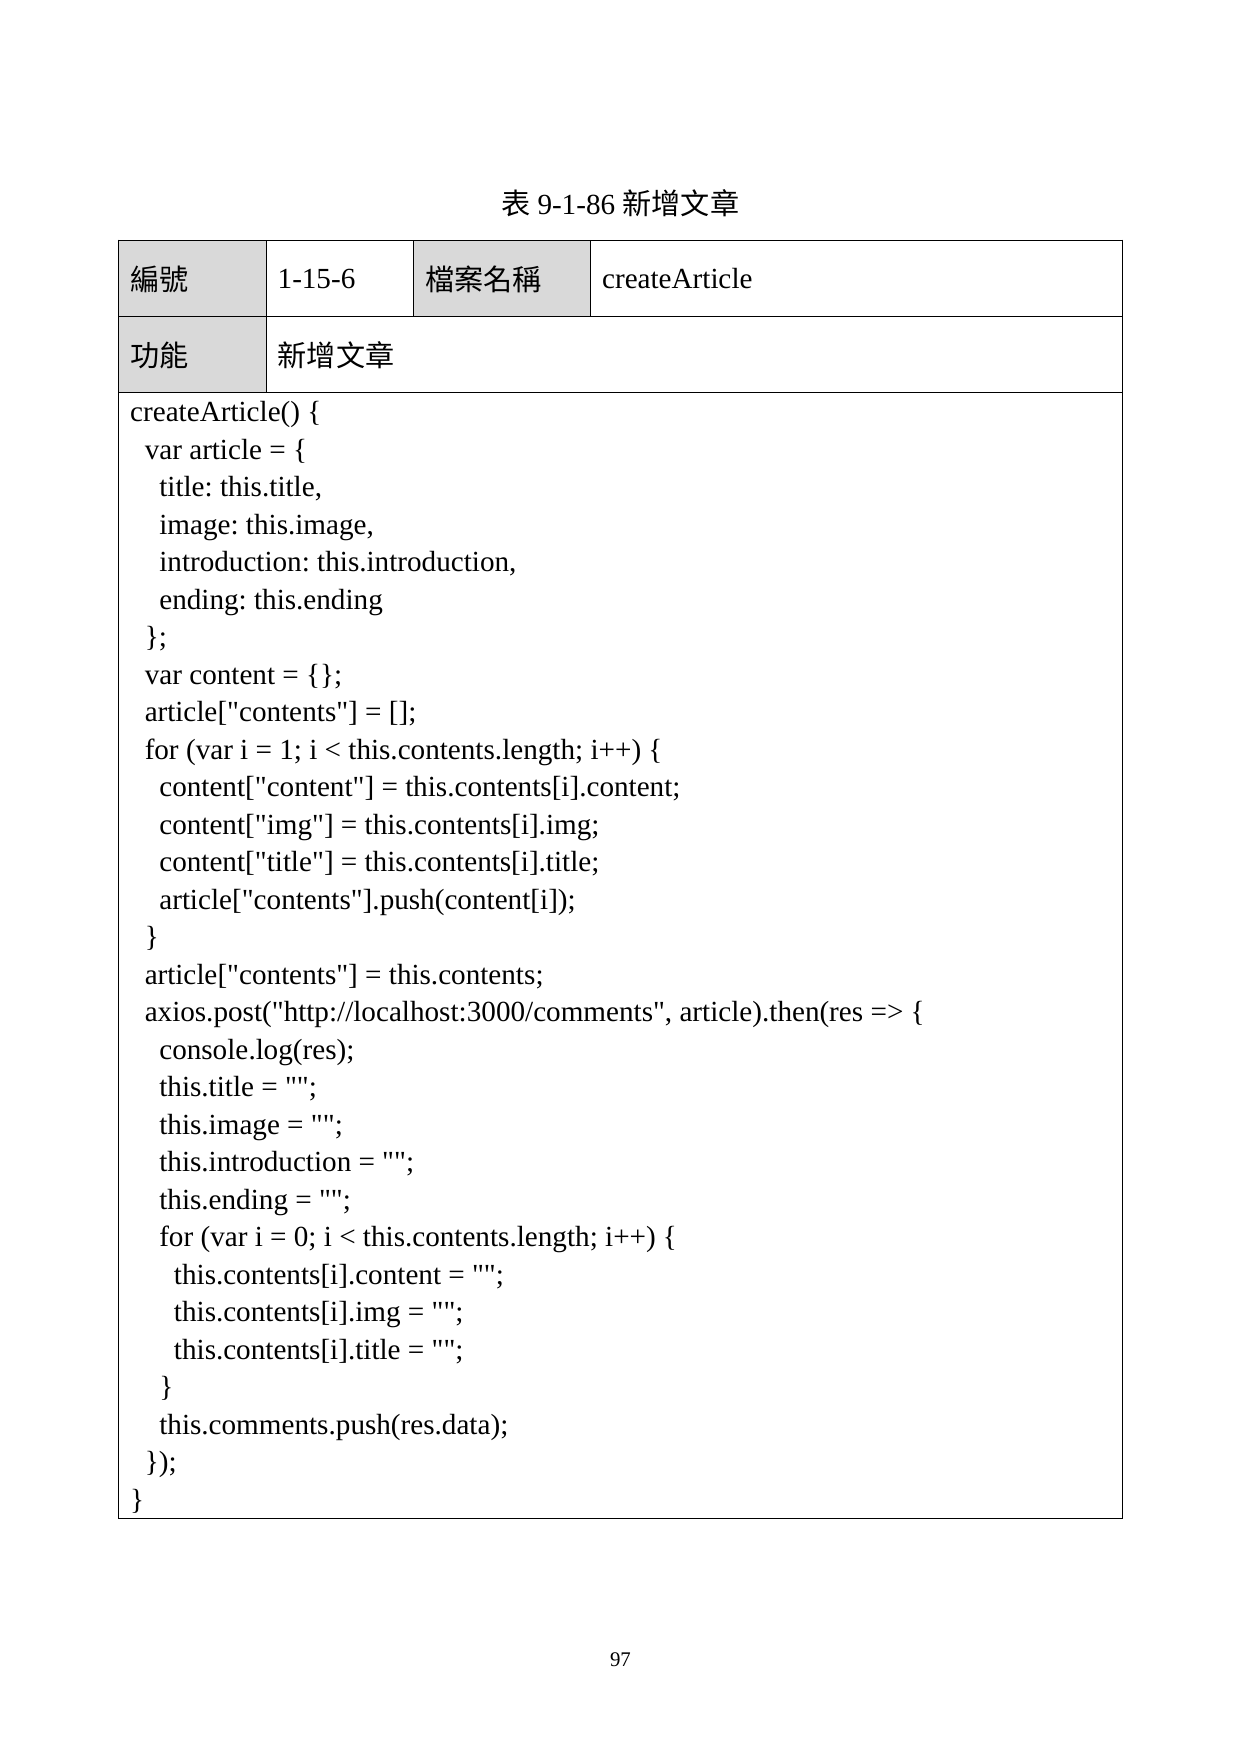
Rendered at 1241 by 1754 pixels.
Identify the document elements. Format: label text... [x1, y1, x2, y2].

table_header 1-15-6 [267, 241, 413, 316]
table_header 檔案名稱 [414, 241, 590, 316]
table_cell 功能 [119, 317, 266, 392]
table_cell createArticle() { var article = { title: this.title, image: this.image, introduction: this.introduction, ending: this.ending }; var content = {}; article["contents"] = []; for (var i = 1; i < this.contents.length; i++) { content["content"] = this.contents[i].content; content["img"] = this.contents[i].img; content["title"] = this.contents[i].title; article["contents"].push(content[i]); } article["contents"] = this.contents; axios.post("http://localhost:3000/comments", article).then(res => { console.log(res); this.title = ""; this.image = ""; this.introduction = ""; this.ending = ""; for (var i = 0; i < this.contents.length; i++) { this.contents[i].content = ""; this.contents[i].img = ""; this.contents[i].title = ""; } this.comments.push(res.data); }); } [119, 393, 1122, 1518]
subtitle 表 9-1-86 新增文章 [118, 164, 1122, 239]
table_header 編號 [119, 241, 266, 316]
table_header createArticle [591, 241, 1122, 316]
table_cell 新增文章 [267, 317, 1122, 392]
